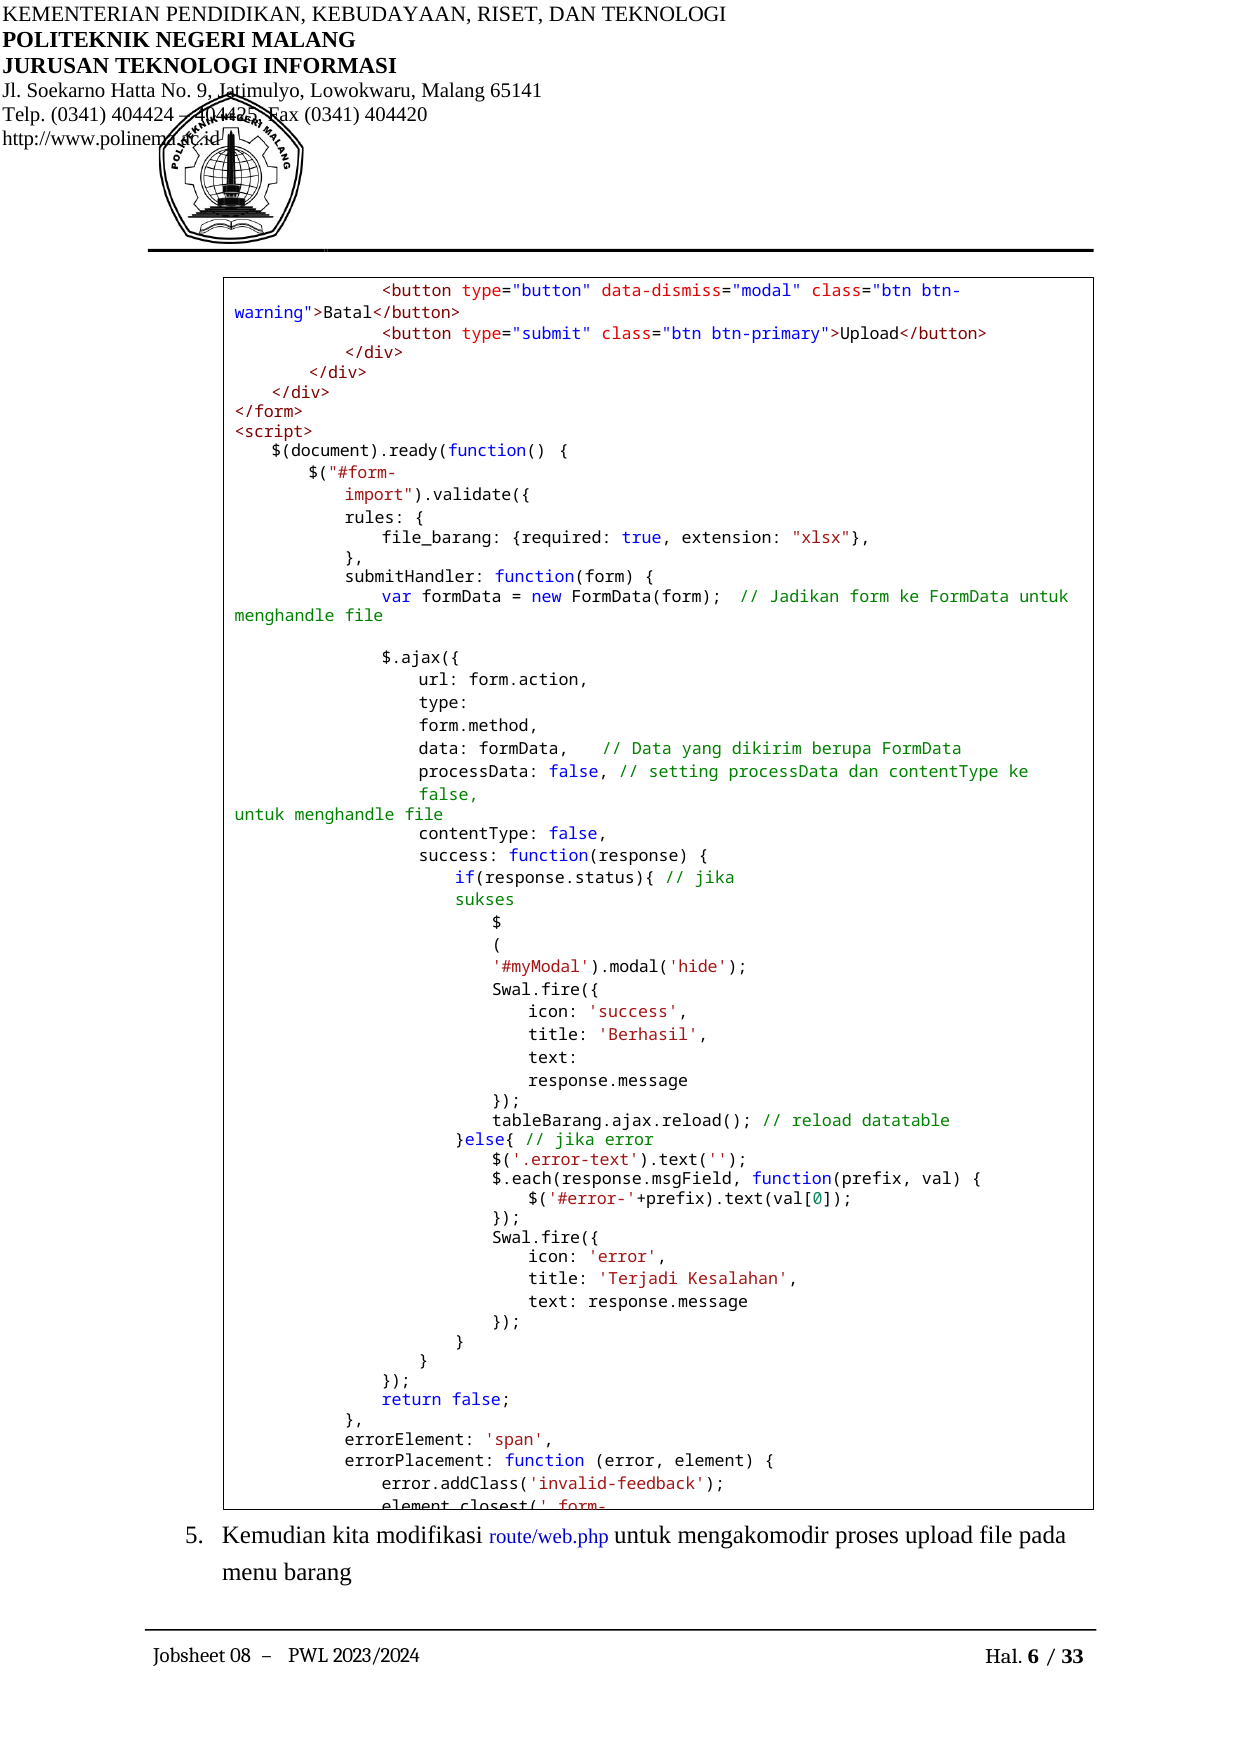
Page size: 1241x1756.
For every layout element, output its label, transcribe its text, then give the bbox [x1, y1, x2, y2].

list Kemudian kita modifikasi route/web.php untuk mengakomodir proses upload file pada menu barang [185, 1520, 1093, 1586]
picture [158, 92, 304, 244]
